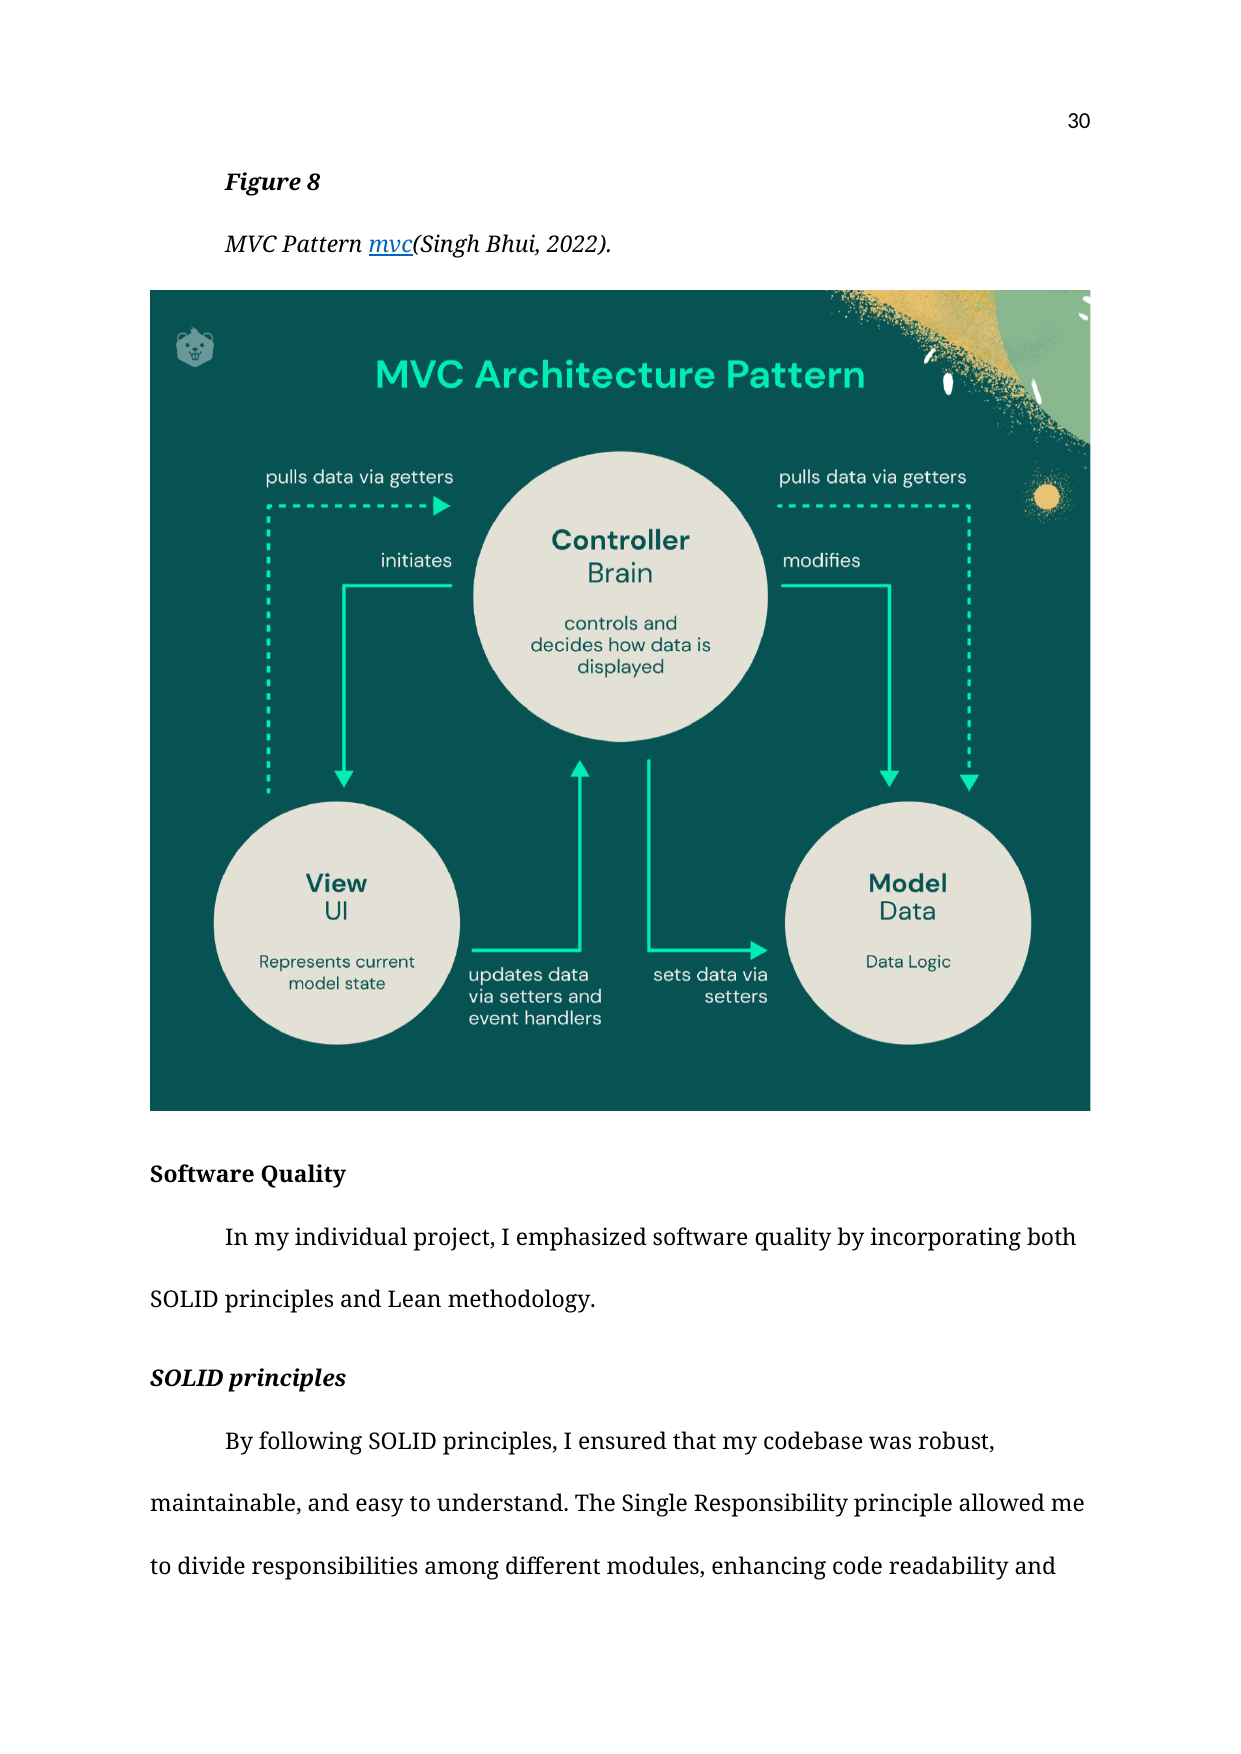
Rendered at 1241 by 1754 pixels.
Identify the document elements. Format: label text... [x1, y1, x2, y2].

text MVC Pattern mvc(Singh Bhui, 2022). [225, 228, 1090, 259]
subtitle SOLID principles [150, 1362, 1090, 1393]
picture [150, 290, 1091, 1111]
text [150, 1425, 1090, 1581]
text In my individual project, I emphasized software quality by incorporating both SOLID principles and Lean methodology. [150, 1221, 1090, 1314]
subtitle Software Quality [150, 1158, 1090, 1189]
subtitle Figure 8 [150, 166, 1090, 197]
